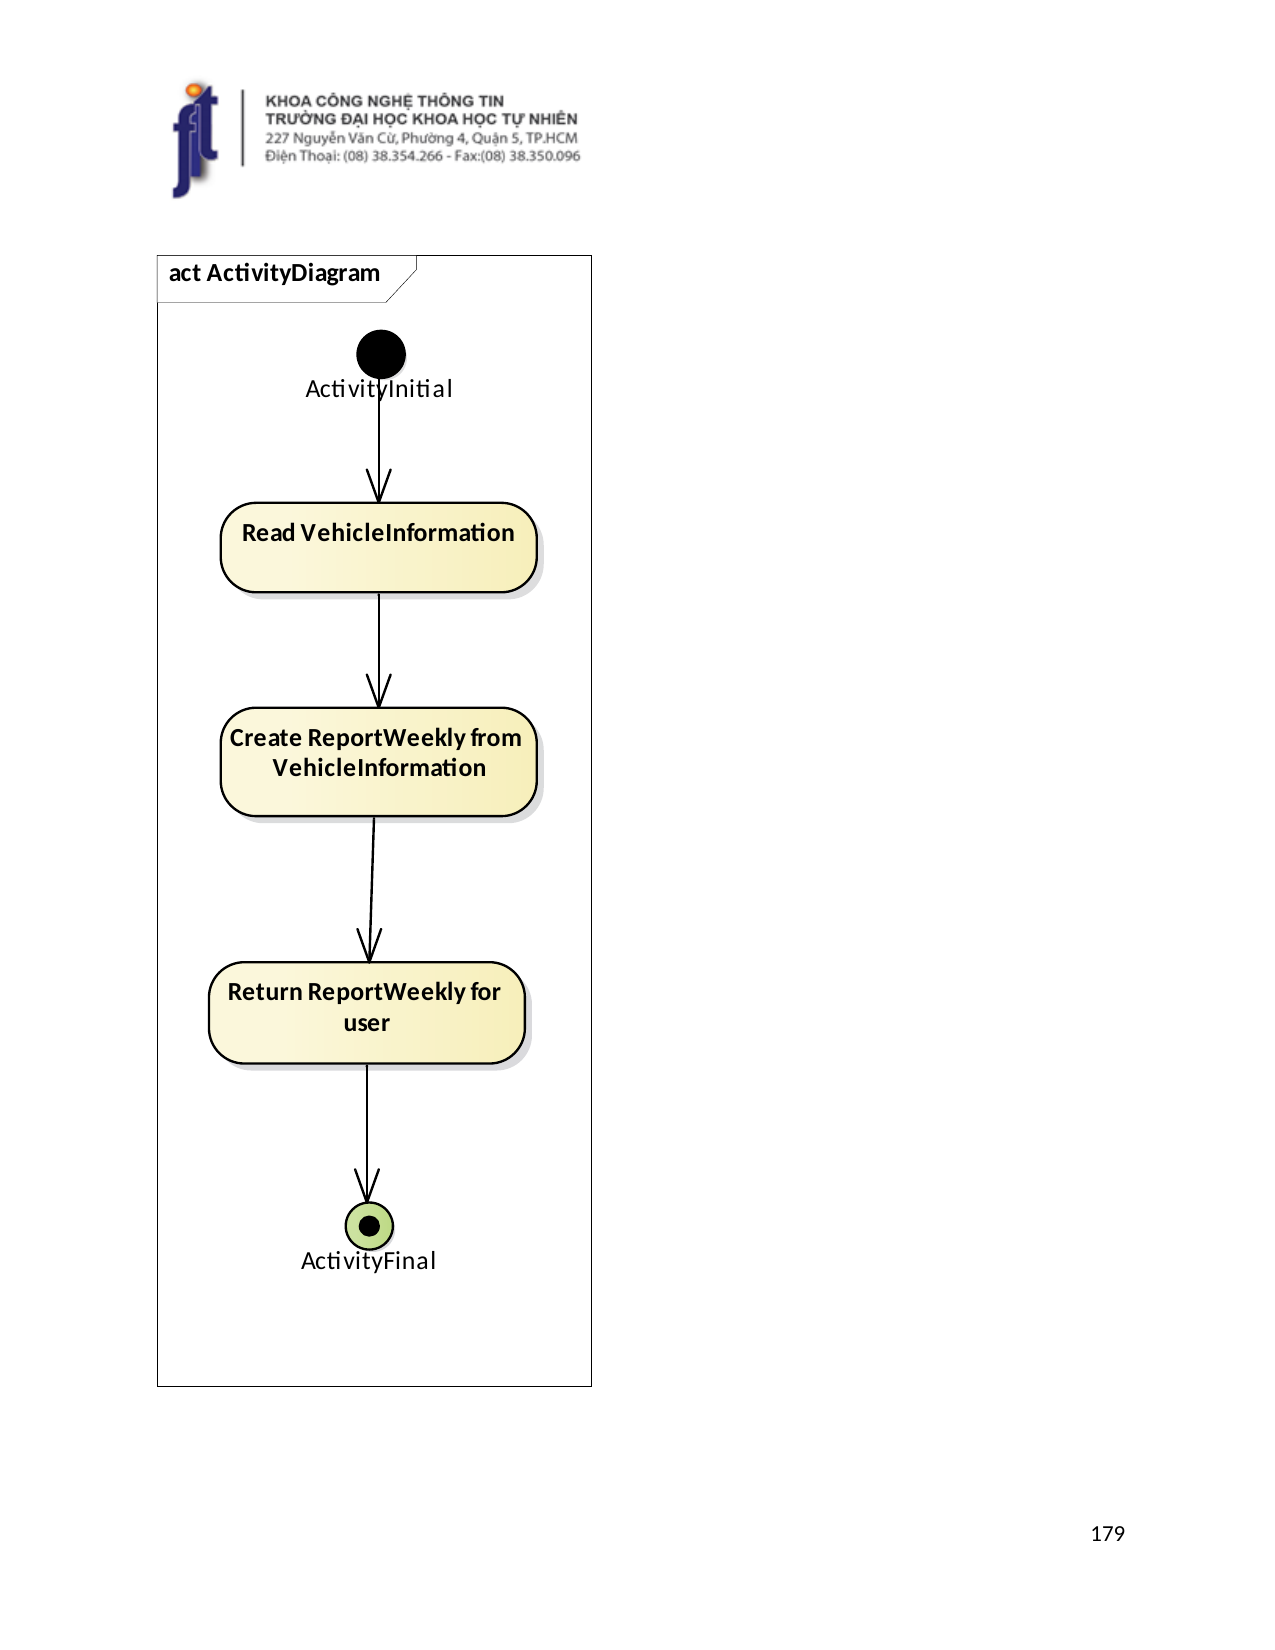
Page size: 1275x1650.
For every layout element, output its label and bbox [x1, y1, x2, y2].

picture [150, 75, 613, 221]
